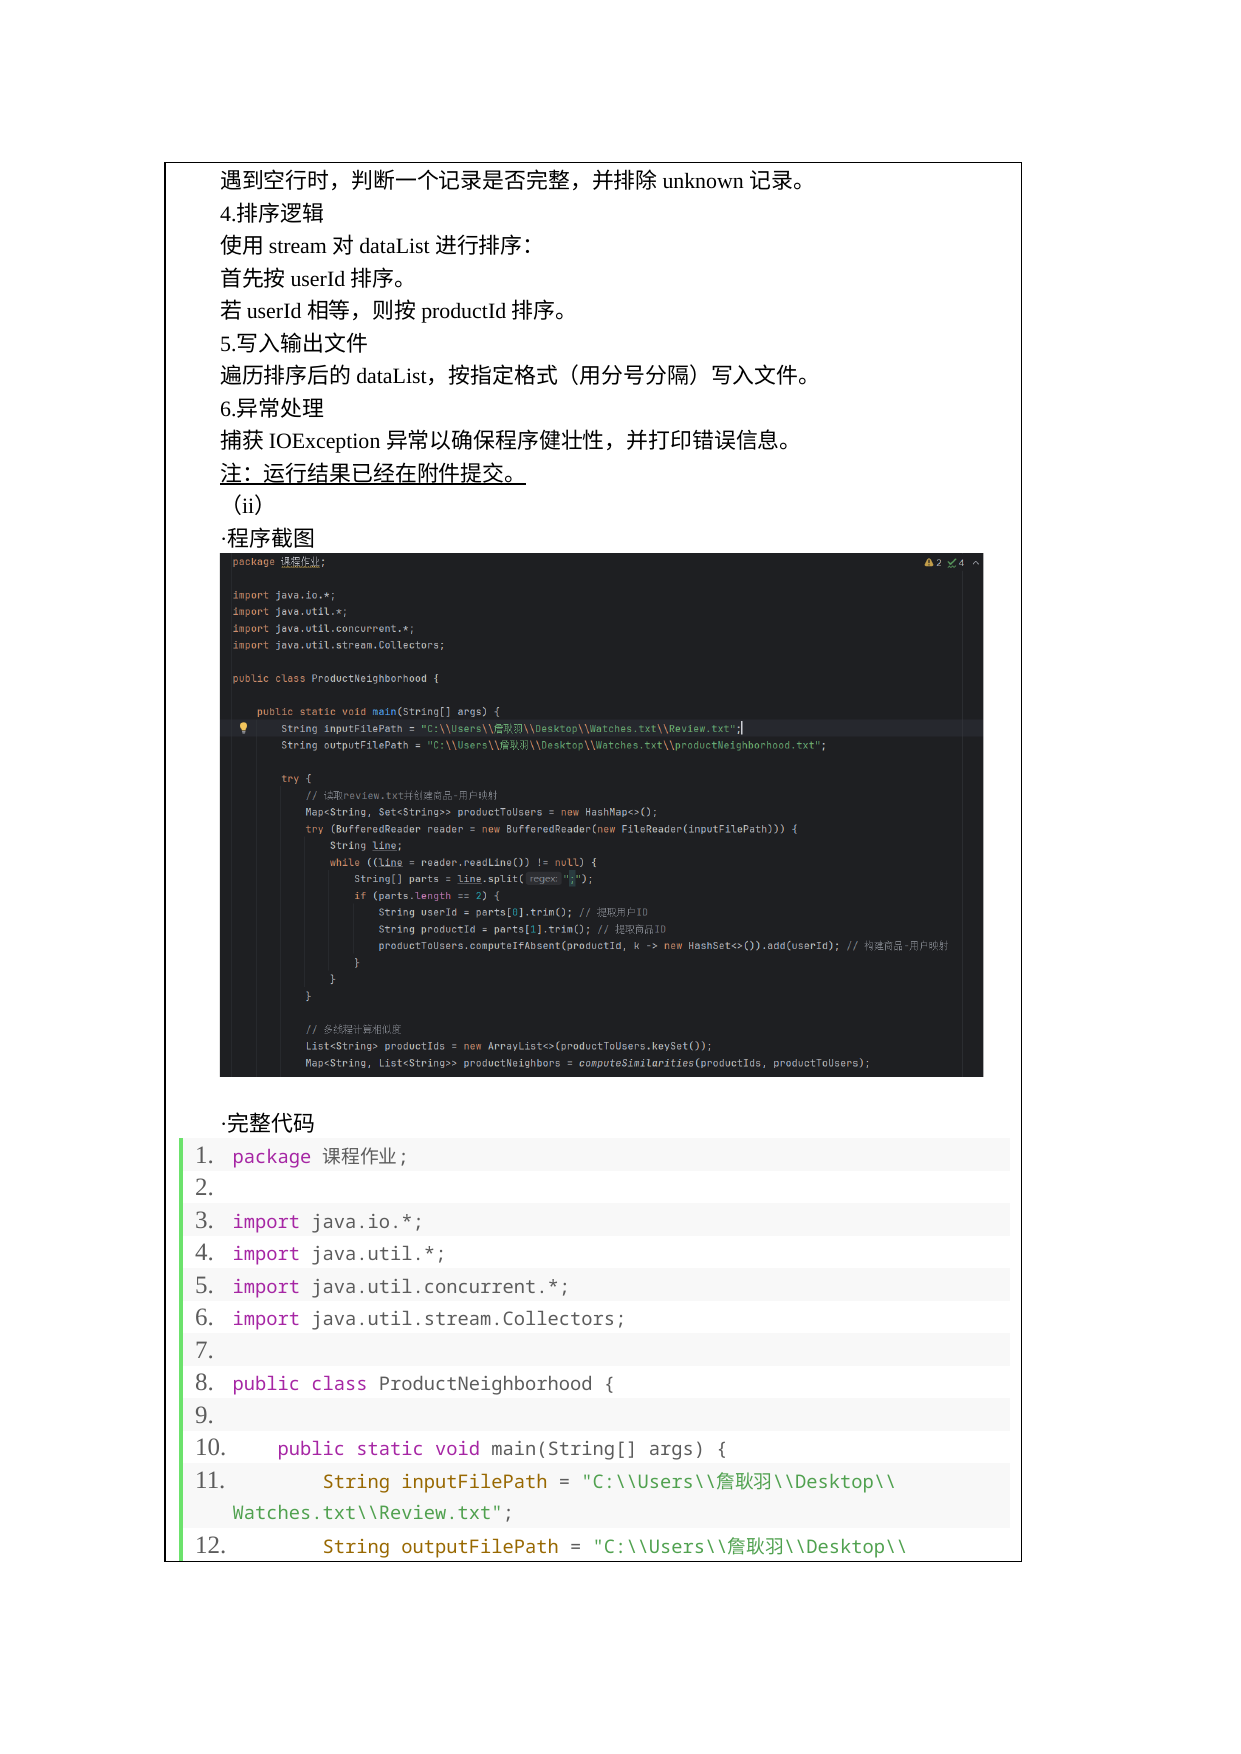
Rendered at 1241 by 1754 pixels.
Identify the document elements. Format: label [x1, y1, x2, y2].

picture [219, 553, 984, 1077]
table_header [166, 163, 1021, 1561]
